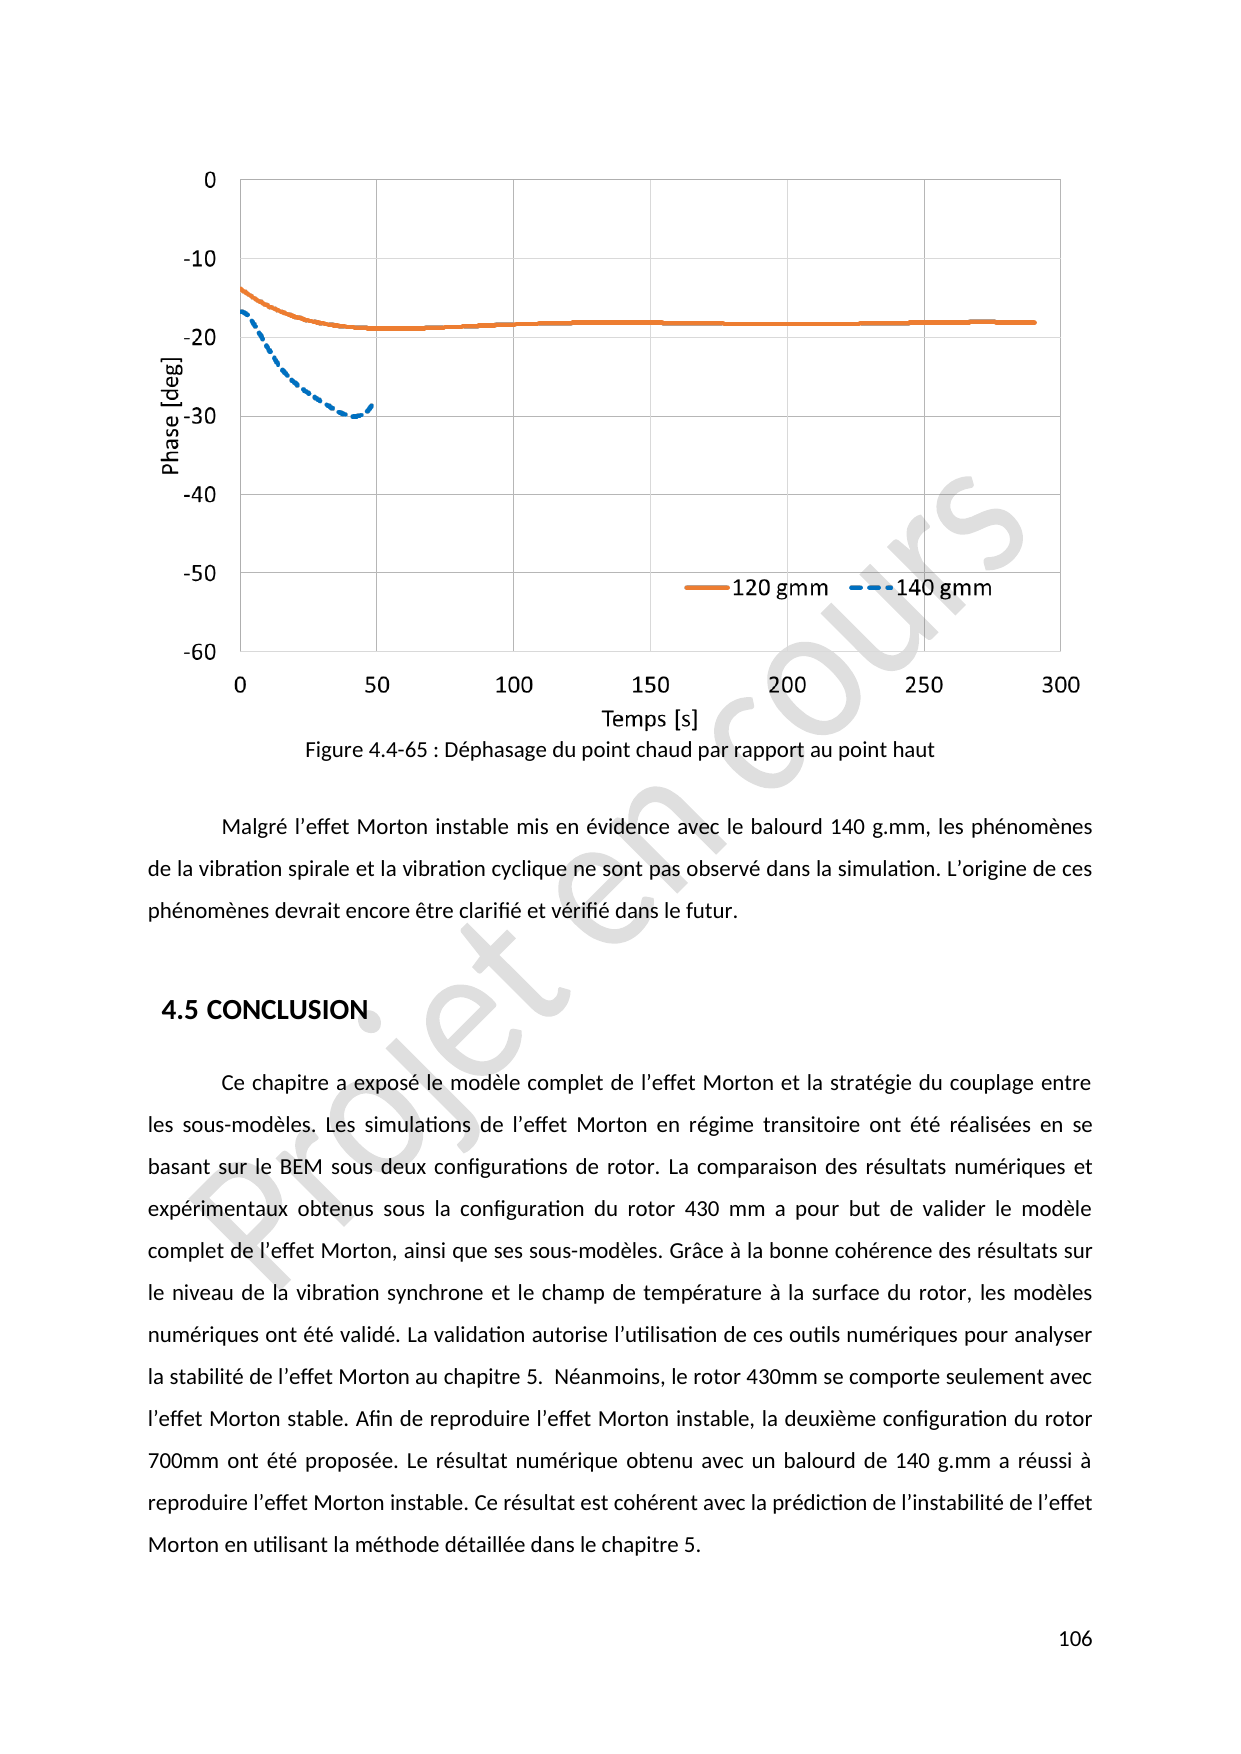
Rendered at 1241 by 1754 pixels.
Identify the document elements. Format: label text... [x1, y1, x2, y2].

text Ce chapitre a exposé le modèle complet de l’effet Morton et la stratégie du couplage entre les sous-modèles. Les simulations de l’effet Morton en régime transitoire ont été réalisées en se basant sur le BEM sous deux configurations de rotor. La comparaison des résultats numériques et expérimentaux obtenus sous la configuration du rotor 430 mm a pour but de valider le modèle complet de l’effet Morton, ainsi que ses sous-modèles. Grâce à la bonne cohérence des résultats sur le niveau de la vibration synchrone et le champ de température à la surface du rotor, les modèles numériques ont été validé. La validation autorise l’utilisation de ces outils numériques pour analyser la stabilité de l’effet Morton au chapitre 5. Néanmoins, le rotor 430mm se comporte seulement avec l’effet Morton stable. Afin de reproduire l’effet Morton instable, la deuxième configuration du rotor 700mm ont été proposée. Le résultat numérique obtenu avec un balourd de 140 g.mm a réussi à reproduire l’effet Morton instable. Ce résultat est cohérent avec la prédiction de l’instabilité de l’effet Morton en utilisant la méthode détaillée dans le chapitre 5. [148, 1068, 1093, 1558]
text Malgré l’effet Morton instable mis en évidence avec le balourd 140 g.mm, les phénomènes de la vibration spirale et la vibration cyclique ne sont pas observé dans la simulation. L’origine de ces phénomènes devrait encore être clarifié et vérifié dans le futur. [148, 812, 1093, 924]
subtitle Conclusion [161, 991, 1093, 1026]
picture [150, 147, 1090, 735]
